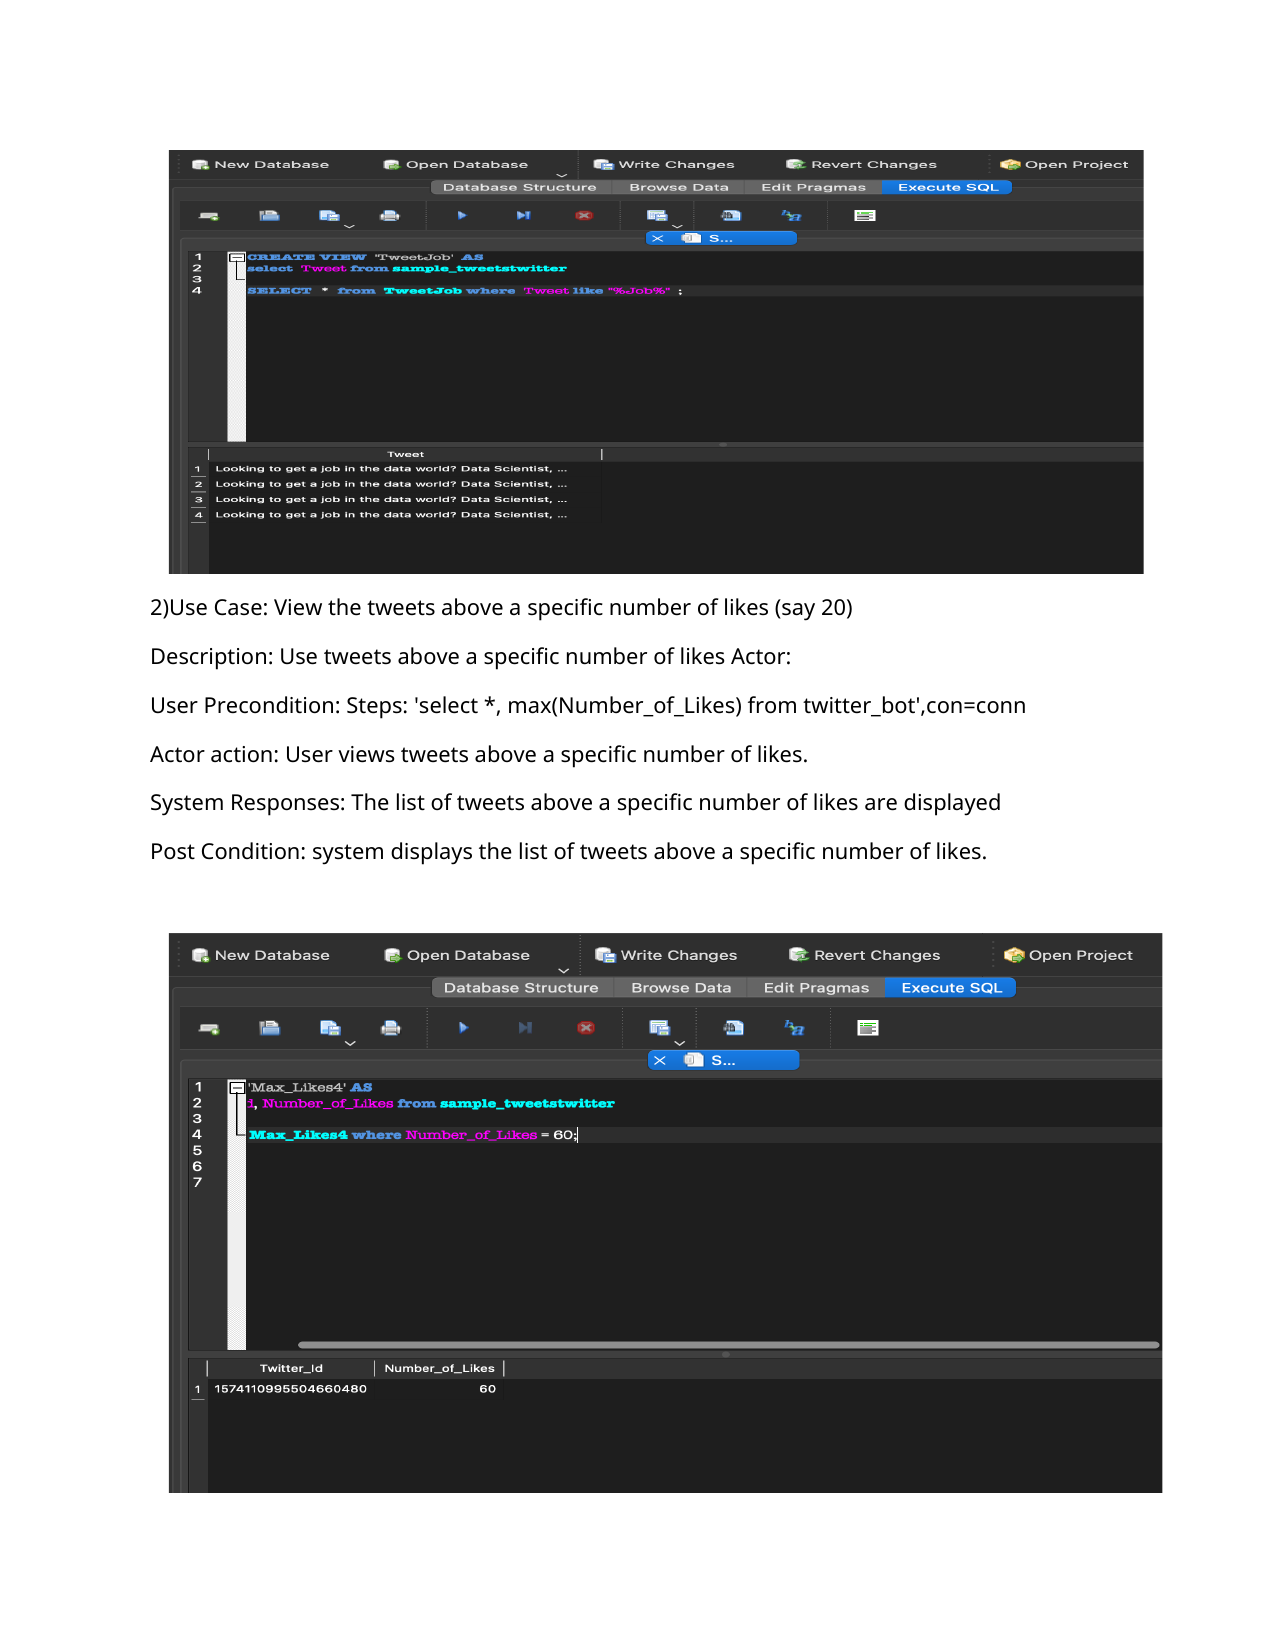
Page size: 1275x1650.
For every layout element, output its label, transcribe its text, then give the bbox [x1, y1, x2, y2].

text Post Condition: system displays the list of tweets above a specific number of likes. [150, 836, 1125, 866]
text System Responses: The list of tweets above a specific number of likes are displayed [150, 787, 1125, 817]
text User Precondition: Steps: 'select *, max(Number_of_Likes) from twitter_bot',con=conn [150, 690, 1125, 719]
text Description: Use tweets above a specific number of likes Actor: [150, 641, 1125, 671]
text Actor action: User views tweets above a specific number of likes. [150, 738, 1125, 768]
text 2)Use Case: View the tweets above a specific number of likes (say 20) [150, 592, 1125, 622]
